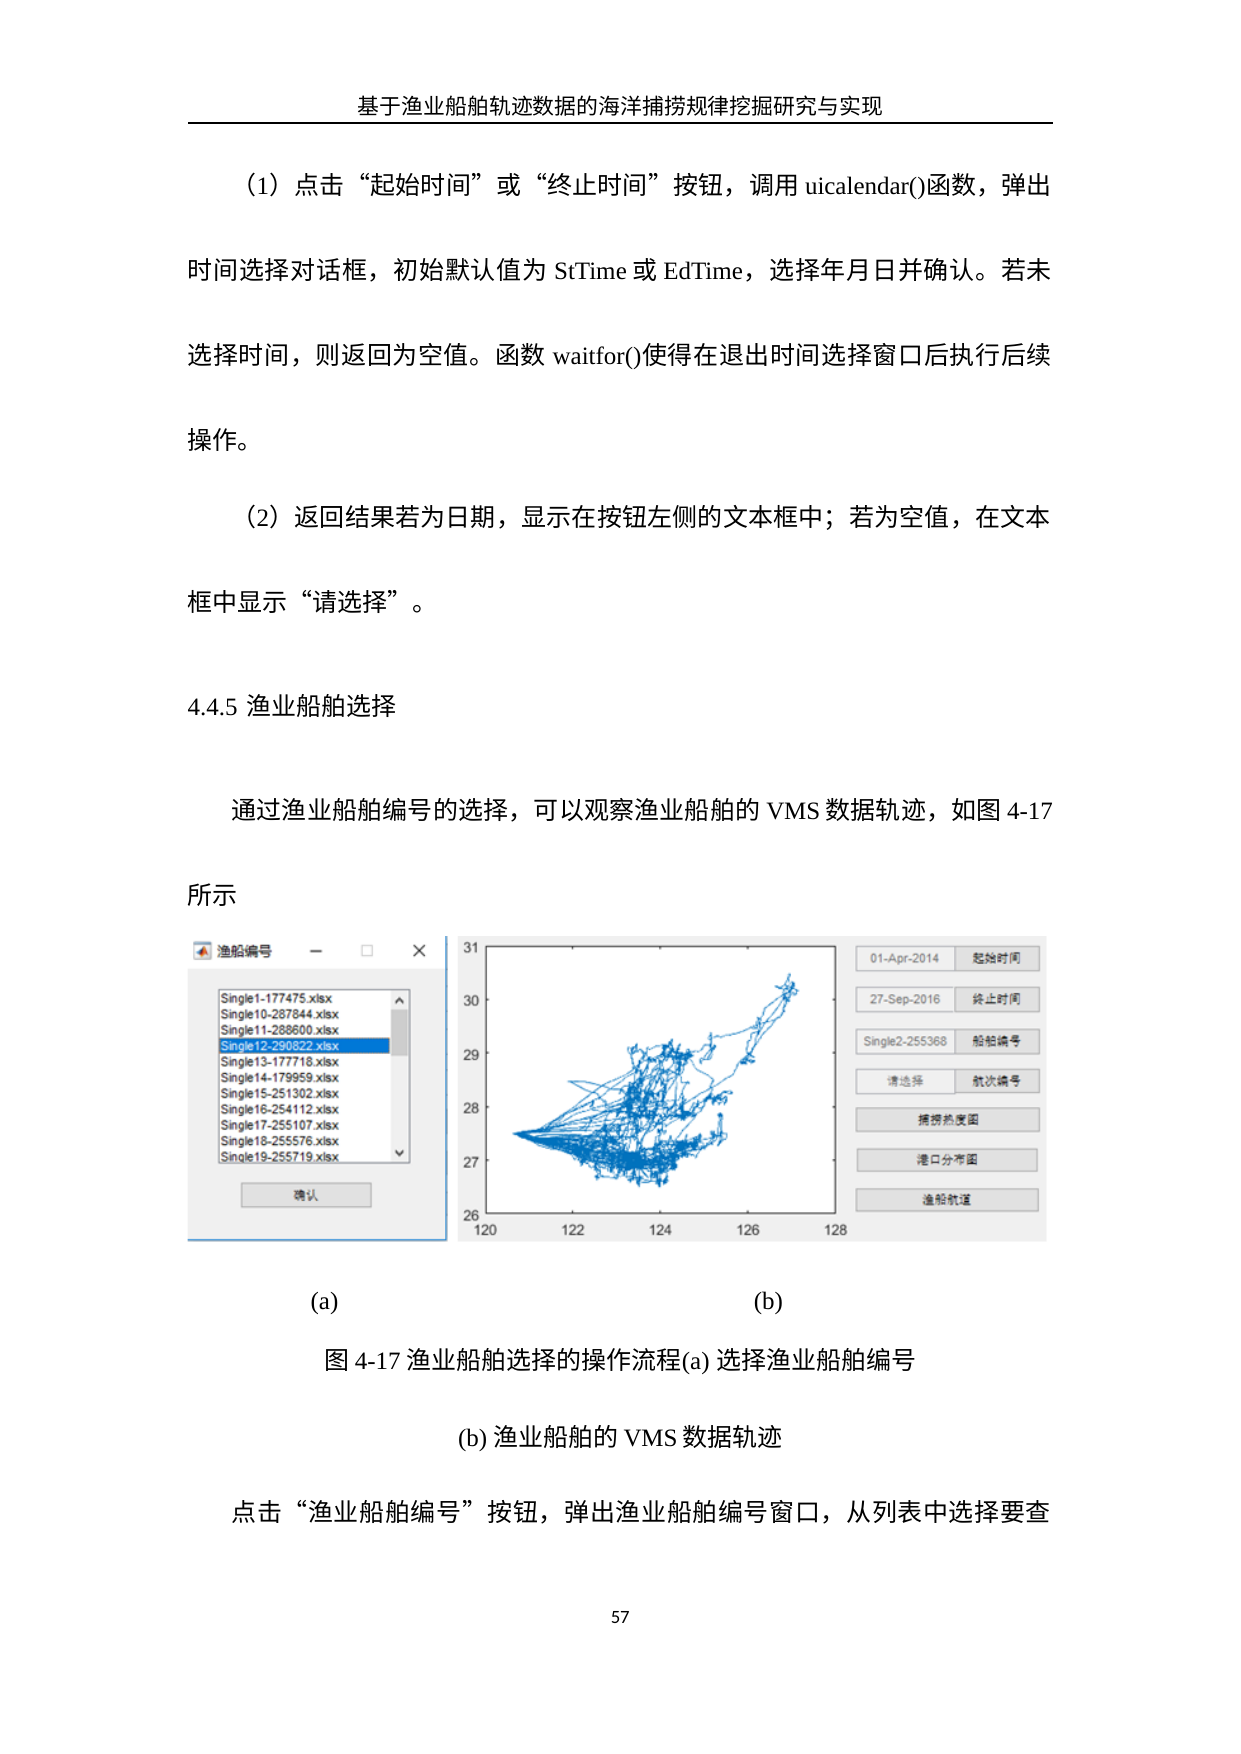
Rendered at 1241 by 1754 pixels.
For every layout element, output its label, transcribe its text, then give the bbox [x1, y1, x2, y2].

text （1）点击“起始时间”或“终止时间”按钮，调用uicalendar()函数，弹出时间选择对话框，初始默认值为StTime或EdTime，选择年月日并确认。若未选择时间，则返回为空值。函数waitfor()使得在退出时间选择窗口后执行后续操作。 [187, 150, 1053, 473]
text （2）返回结果若为日期，显示在按钮左侧的文本框中；若为空值，在文本框中显示“请选择”。 [187, 482, 1053, 634]
table_cell 图4-17 渔业船舶选择的操作流程(a) 选择渔业船舶编号 (b) 渔业船舶的VMS数据轨迹 [176, 1324, 1064, 1476]
table_header [176, 937, 1064, 1283]
table_cell (b) [472, 1283, 1064, 1324]
subtitle 渔业船舶选择 [187, 671, 1053, 738]
picture [187, 936, 1053, 1248]
table_cell (a) [176, 1283, 472, 1324]
text 通过渔业船舶编号的选择，可以观察渔业船舶的VMS数据轨迹，如图4-17所示 [187, 775, 1053, 927]
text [187, 1476, 1053, 1544]
